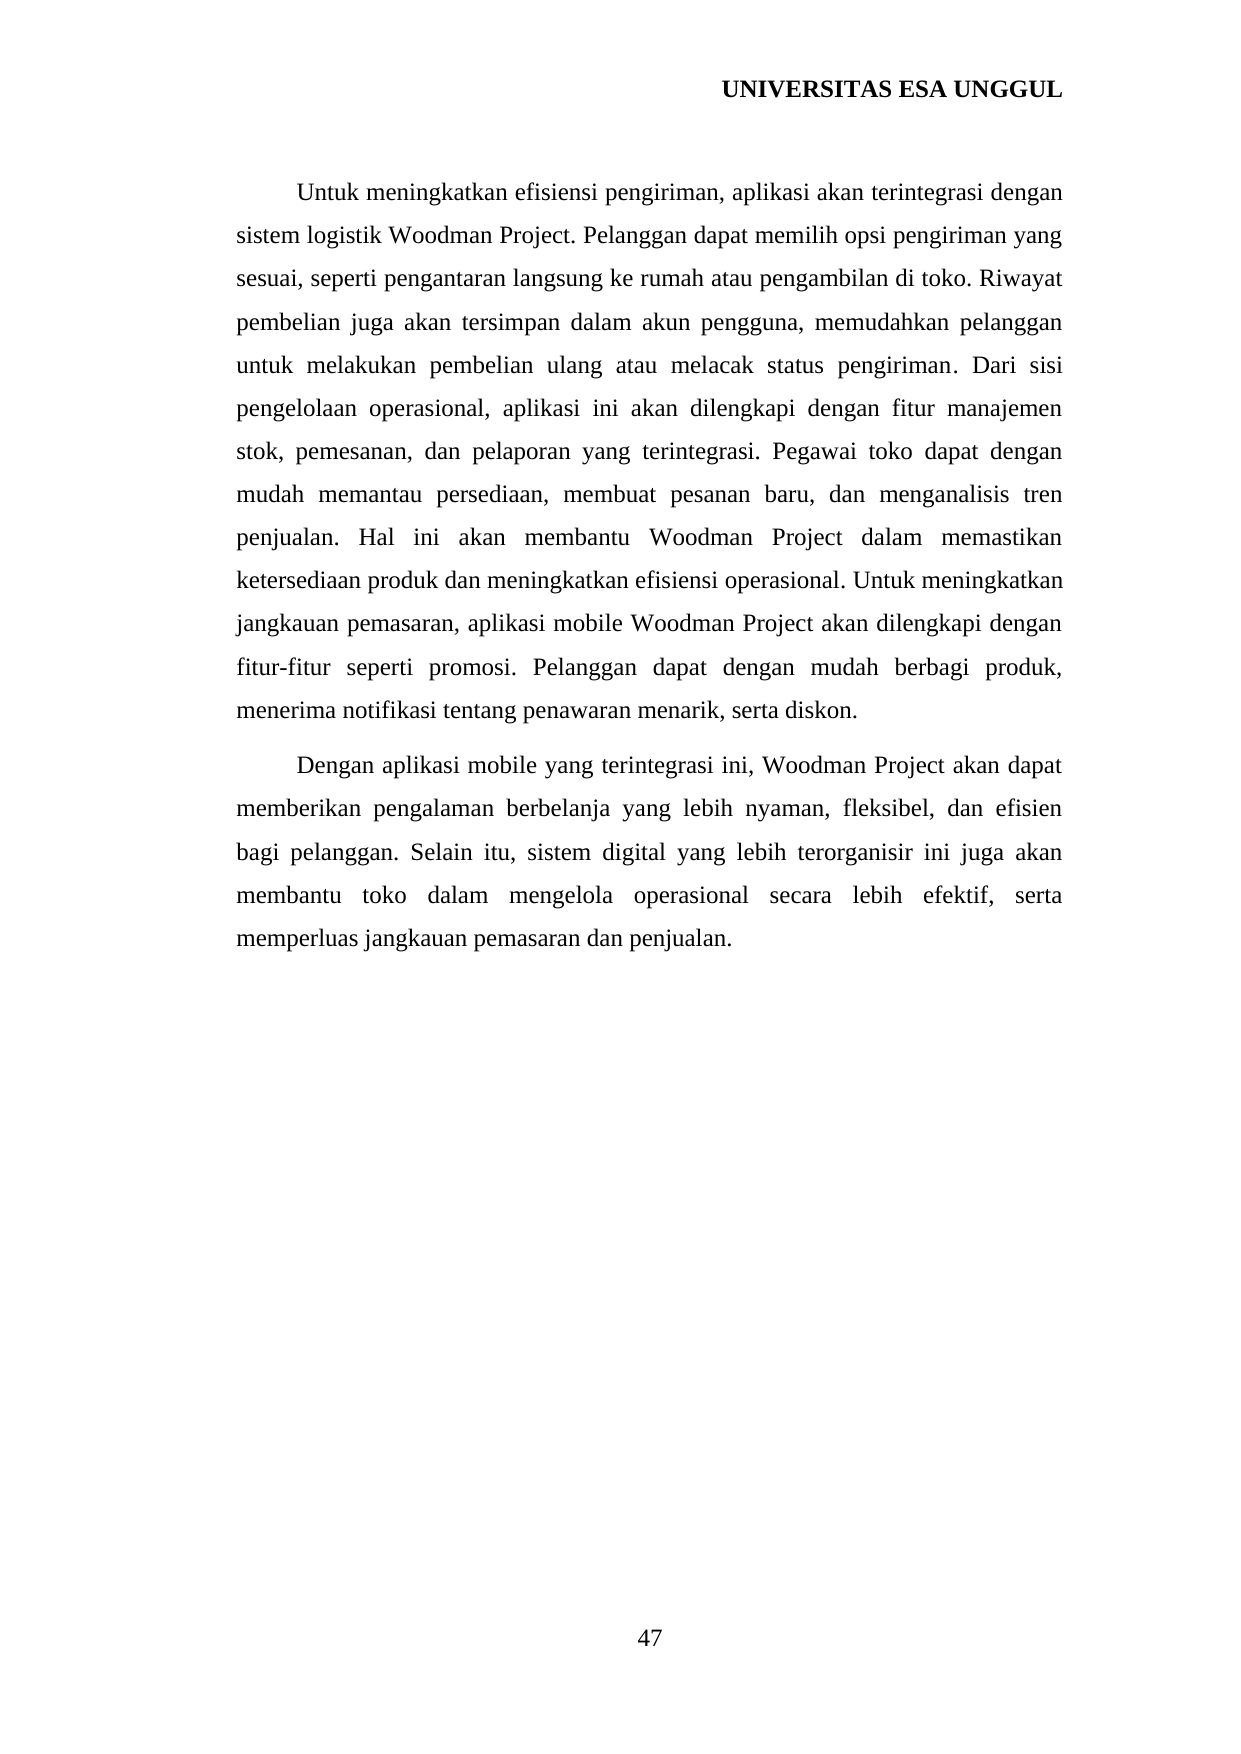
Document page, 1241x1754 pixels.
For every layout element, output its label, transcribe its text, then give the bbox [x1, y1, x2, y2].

text Untuk meningkatkan efisiensi pengiriman, aplikasi akan terintegrasi dengan sistem logistik Woodman Project. Pelanggan dapat memilih opsi pengiriman yang sesuai, seperti pengantaran langsung ke rumah atau pengambilan di toko. Riwayat pembelian juga akan tersimpan dalam akun pengguna, memudahkan pelanggan untuk melakukan pembelian ulang atau melacak status pengiriman. Dari sisi pengelolaan operasional, aplikasi ini akan dilengkapi dengan fitur manajemen stok, pemesanan, dan pelaporan yang terintegrasi. Pegawai toko dapat dengan mudah memantau persediaan, membuat pesanan baru, dan menganalisis tren penjualan. Hal ini akan membantu Woodman Project dalam memastikan ketersediaan produk dan meningkatkan efisiensi operasional. Untuk meningkatkan jangkauan pemasaran, aplikasi mobile Woodman Project akan dilengkapi dengan fitur-fitur seperti promosi. Pelanggan dapat dengan mudah berbagi produk, menerima notifikasi tentang penawaran menarik, serta diskon. [236, 177, 1063, 723]
text Dengan aplikasi mobile yang terintegrasi ini, Woodman Project akan dapat memberikan pengalaman berbelanja yang lebih nyaman, fleksibel, dan efisien bagi pelanggan. Selain itu, sistem digital yang lebih terorganisir ini juga akan membantu toko dalam mengelola operasional secara lebih efektif, serta memperluas jangkauan pemasaran dan penjualan. [236, 750, 1063, 952]
